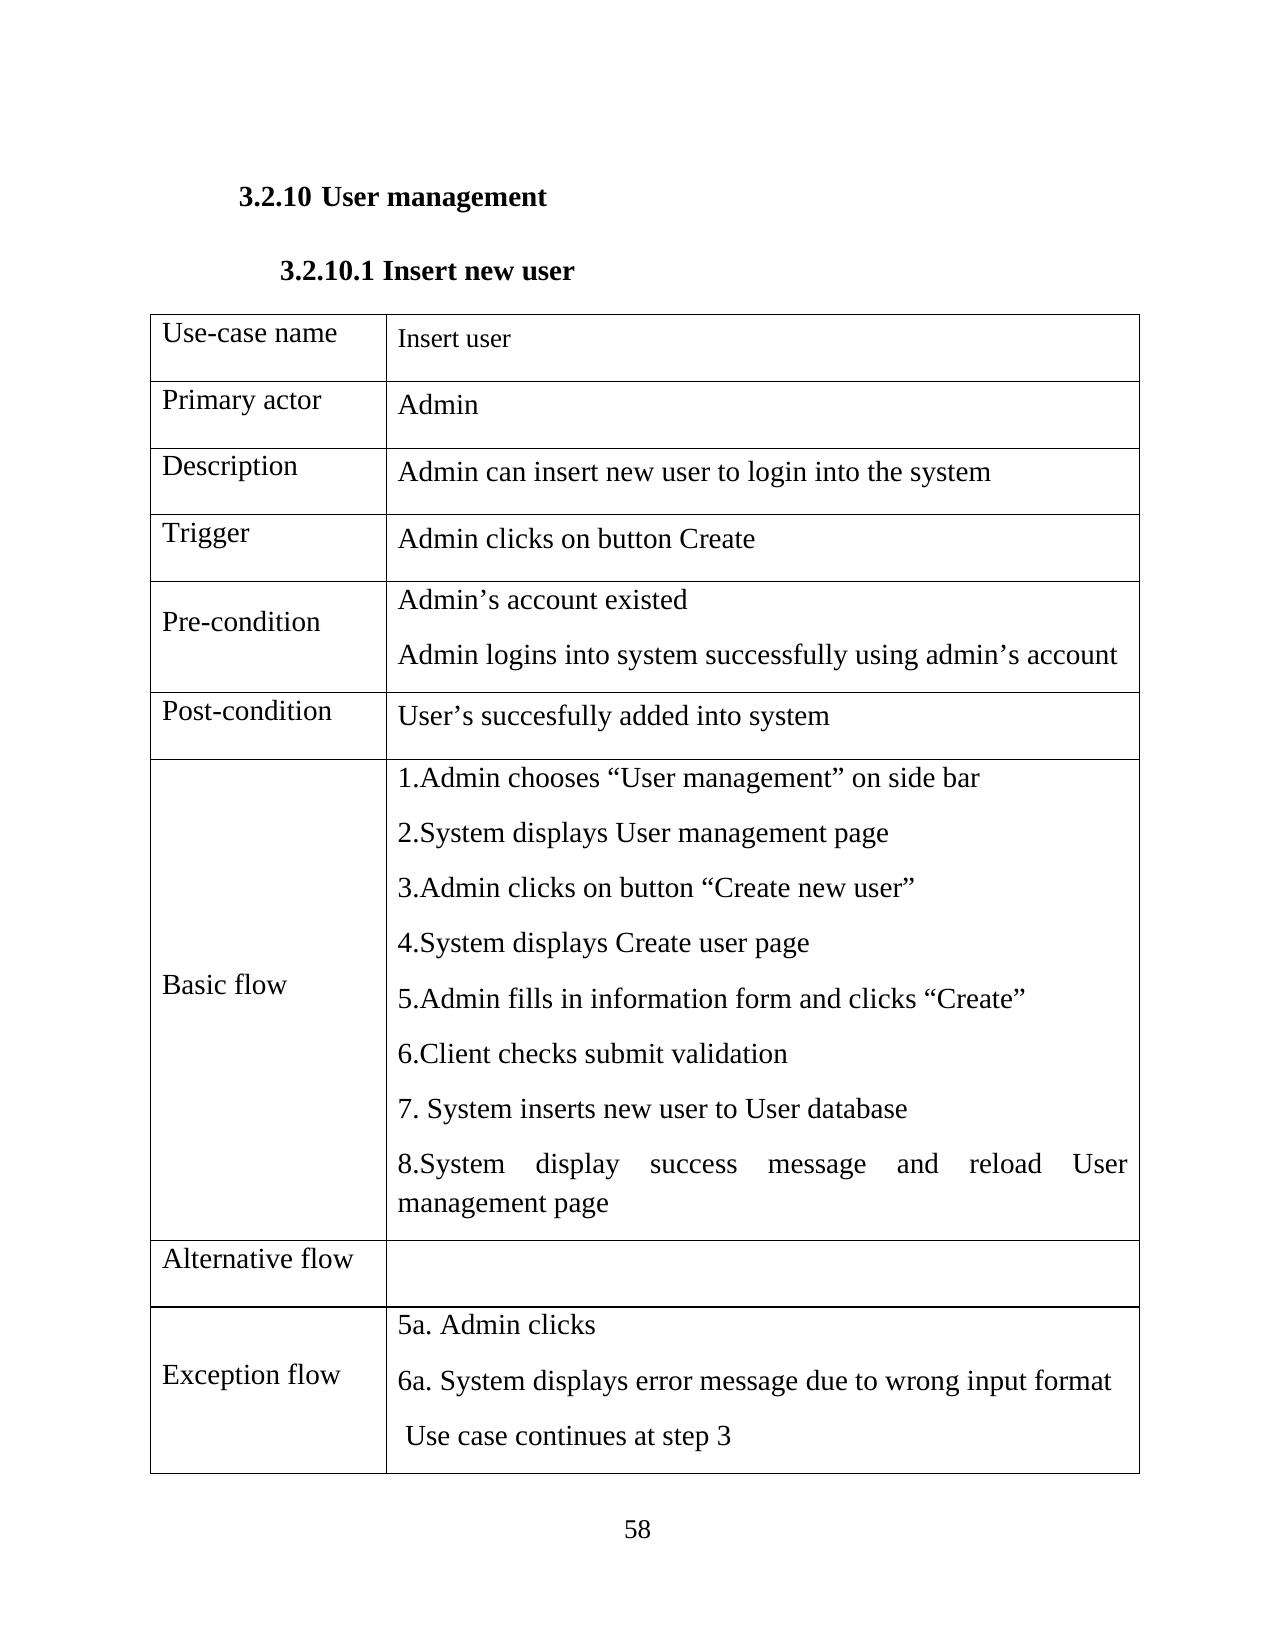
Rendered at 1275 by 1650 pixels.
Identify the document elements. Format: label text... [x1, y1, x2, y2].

table_cell Alternative flow [151, 1241, 386, 1306]
subtitle Insert new user [280, 253, 1125, 286]
table_cell Pre-condition [151, 582, 386, 692]
table_cell Basic flow [151, 760, 386, 1240]
table_cell 1.Admin chooses “User management” on side bar 2.System displays User management page 3.Admin clicks on button “Create new user” 4.System displays Create user page 5.Admin fills in information form and clicks “Create” 6.Client checks submit validation 7. System inserts new user to User database 8.System display success message and reload User management page [387, 760, 1139, 1240]
table_cell Trigger [151, 515, 386, 581]
table_cell Admin clicks on button Create [387, 515, 1139, 581]
table_cell Primary actor [151, 382, 386, 447]
table_cell Exception flow [151, 1308, 386, 1473]
table_header Use-case name [151, 315, 386, 381]
table_header Insert user [387, 315, 1139, 381]
table_cell Admin [387, 382, 1139, 447]
table_cell Admin’s account existed Admin logins into system successfully using admin’s account [387, 582, 1139, 692]
table_cell Post-condition [151, 693, 386, 759]
table_cell Description [151, 449, 386, 514]
subtitle User management [239, 179, 1125, 213]
table_cell 5a. Admin clicks 6a. System displays error message due to wrong input format Use case continues at step 3 [387, 1308, 1139, 1473]
table_cell User’s succesfully added into system [387, 693, 1139, 759]
table_cell Admin can insert new user to login into the system [387, 449, 1139, 514]
table_cell [387, 1241, 1139, 1306]
